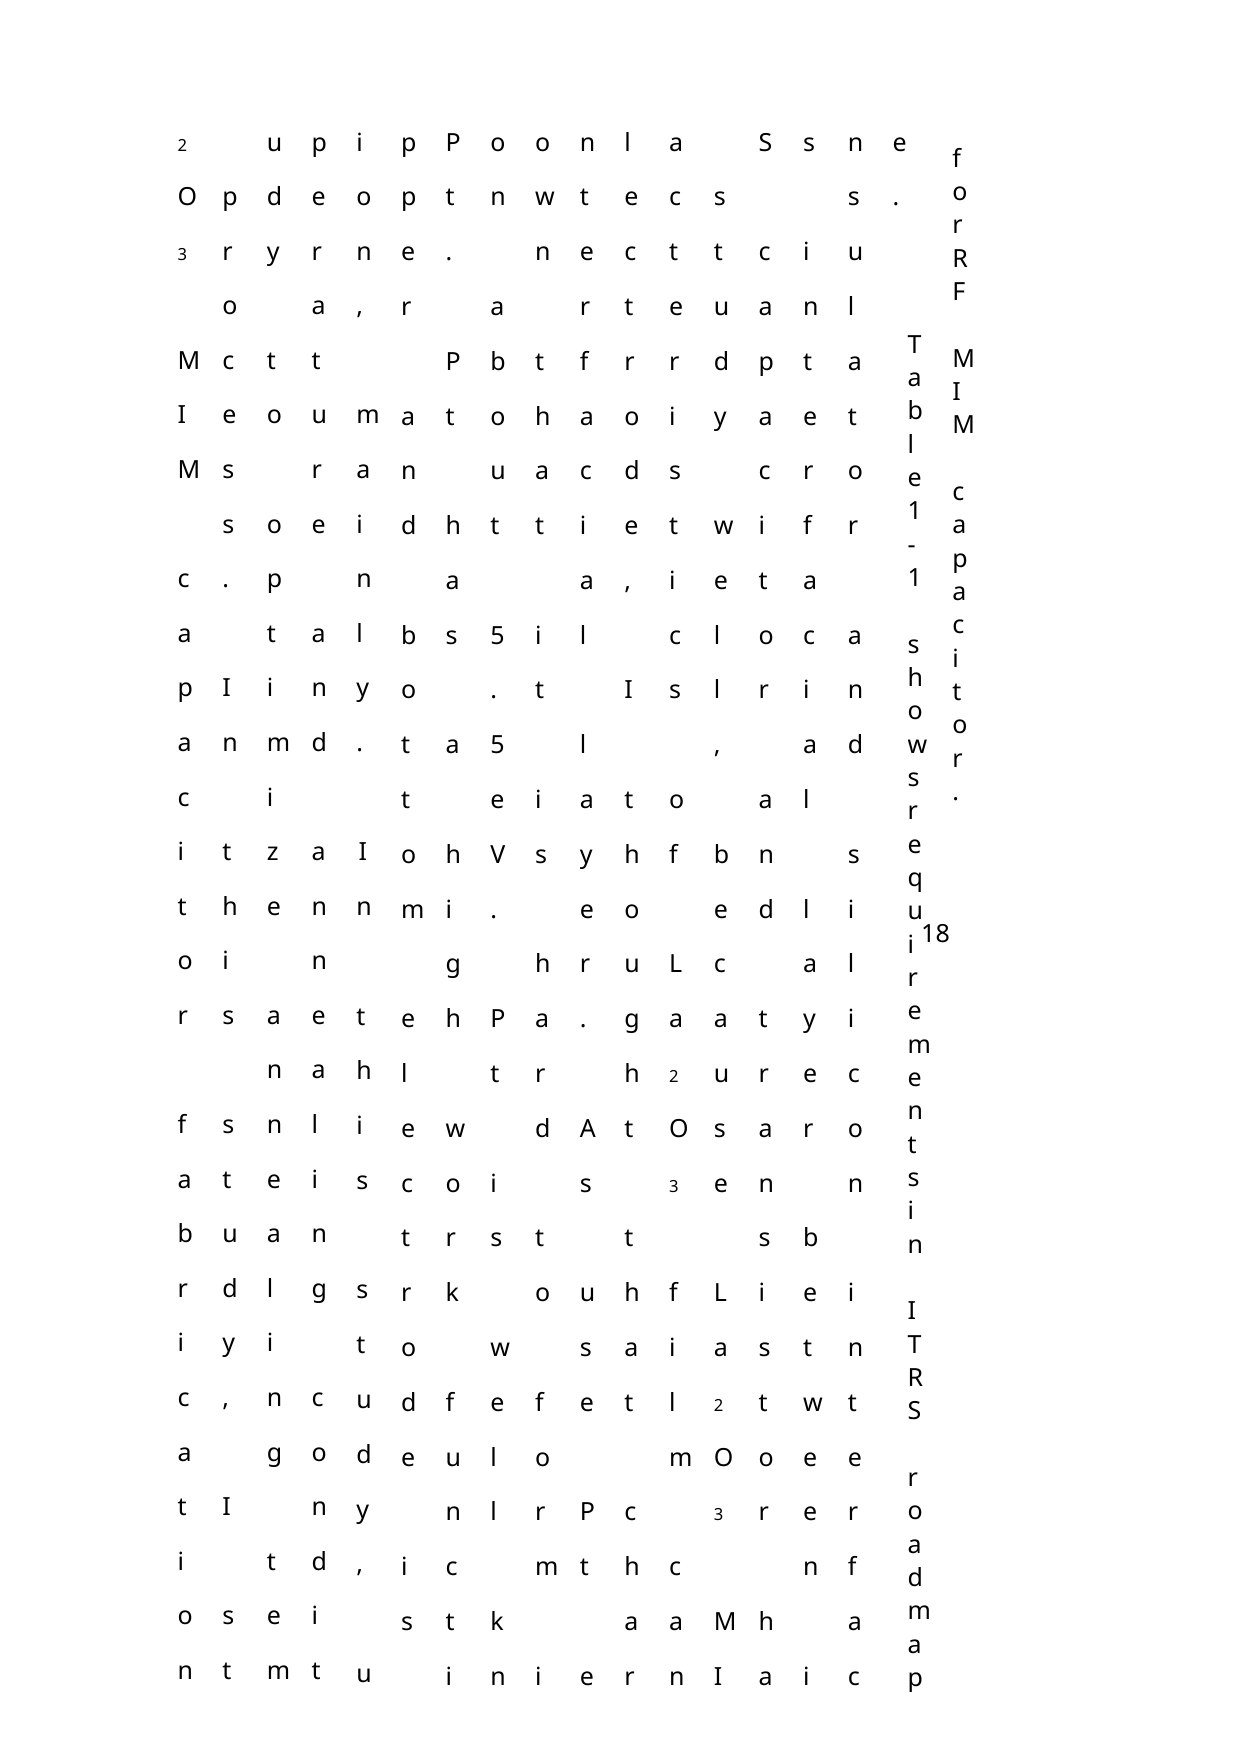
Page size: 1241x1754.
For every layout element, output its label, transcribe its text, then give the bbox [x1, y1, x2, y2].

text 18 [910, 915, 954, 949]
